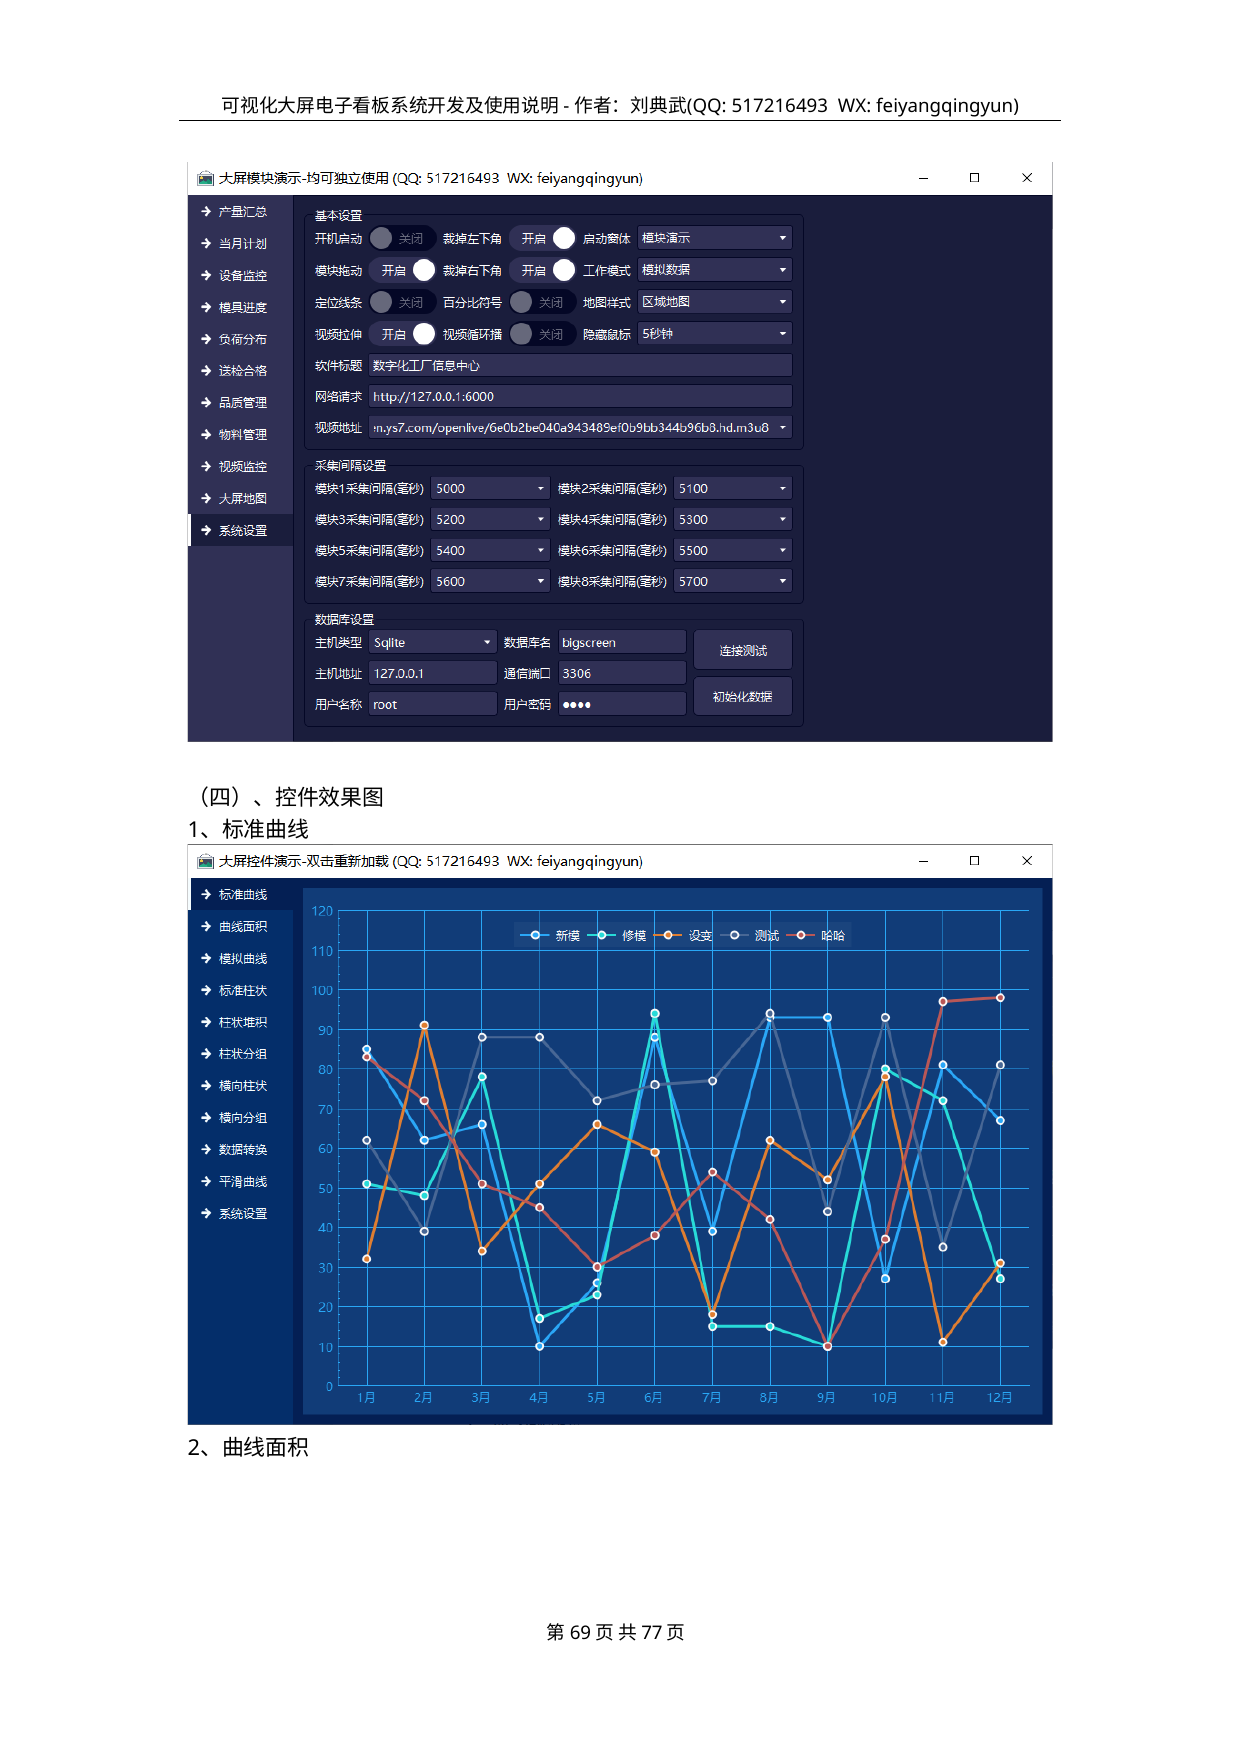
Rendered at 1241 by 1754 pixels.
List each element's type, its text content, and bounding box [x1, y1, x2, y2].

text 2、曲线面积 [187, 1429, 1053, 1462]
text （四）、控件效果图 [187, 779, 1053, 812]
picture [187, 162, 1053, 742]
text 1、标准曲线 [187, 812, 1053, 844]
picture [187, 844, 1053, 1425]
